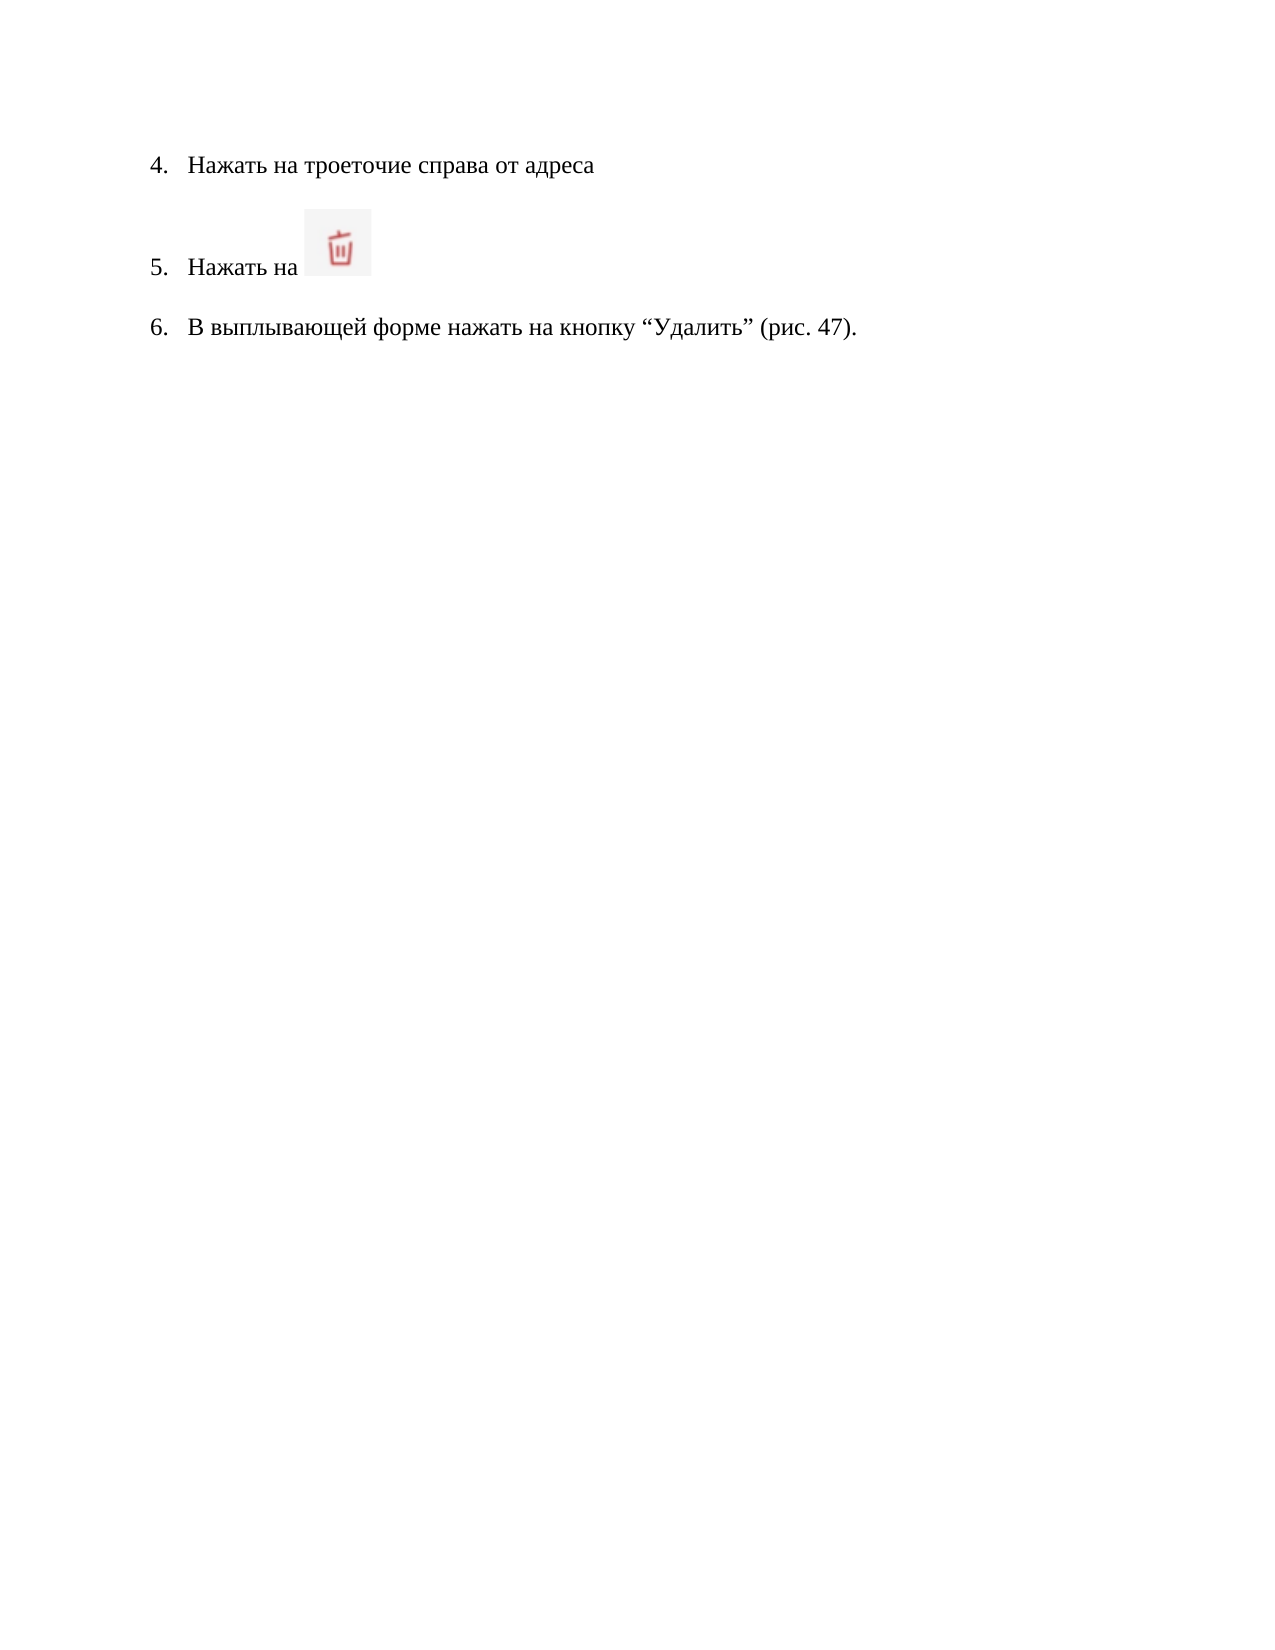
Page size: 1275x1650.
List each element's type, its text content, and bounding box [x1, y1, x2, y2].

list В выплывающей форме нажать на кнопку “Удалить” (рис. 47). [150, 312, 1162, 341]
list Нажать на троеточие справа от адреса [150, 150, 1162, 179]
list Нажать на [150, 210, 1162, 281]
picture [304, 209, 372, 276]
